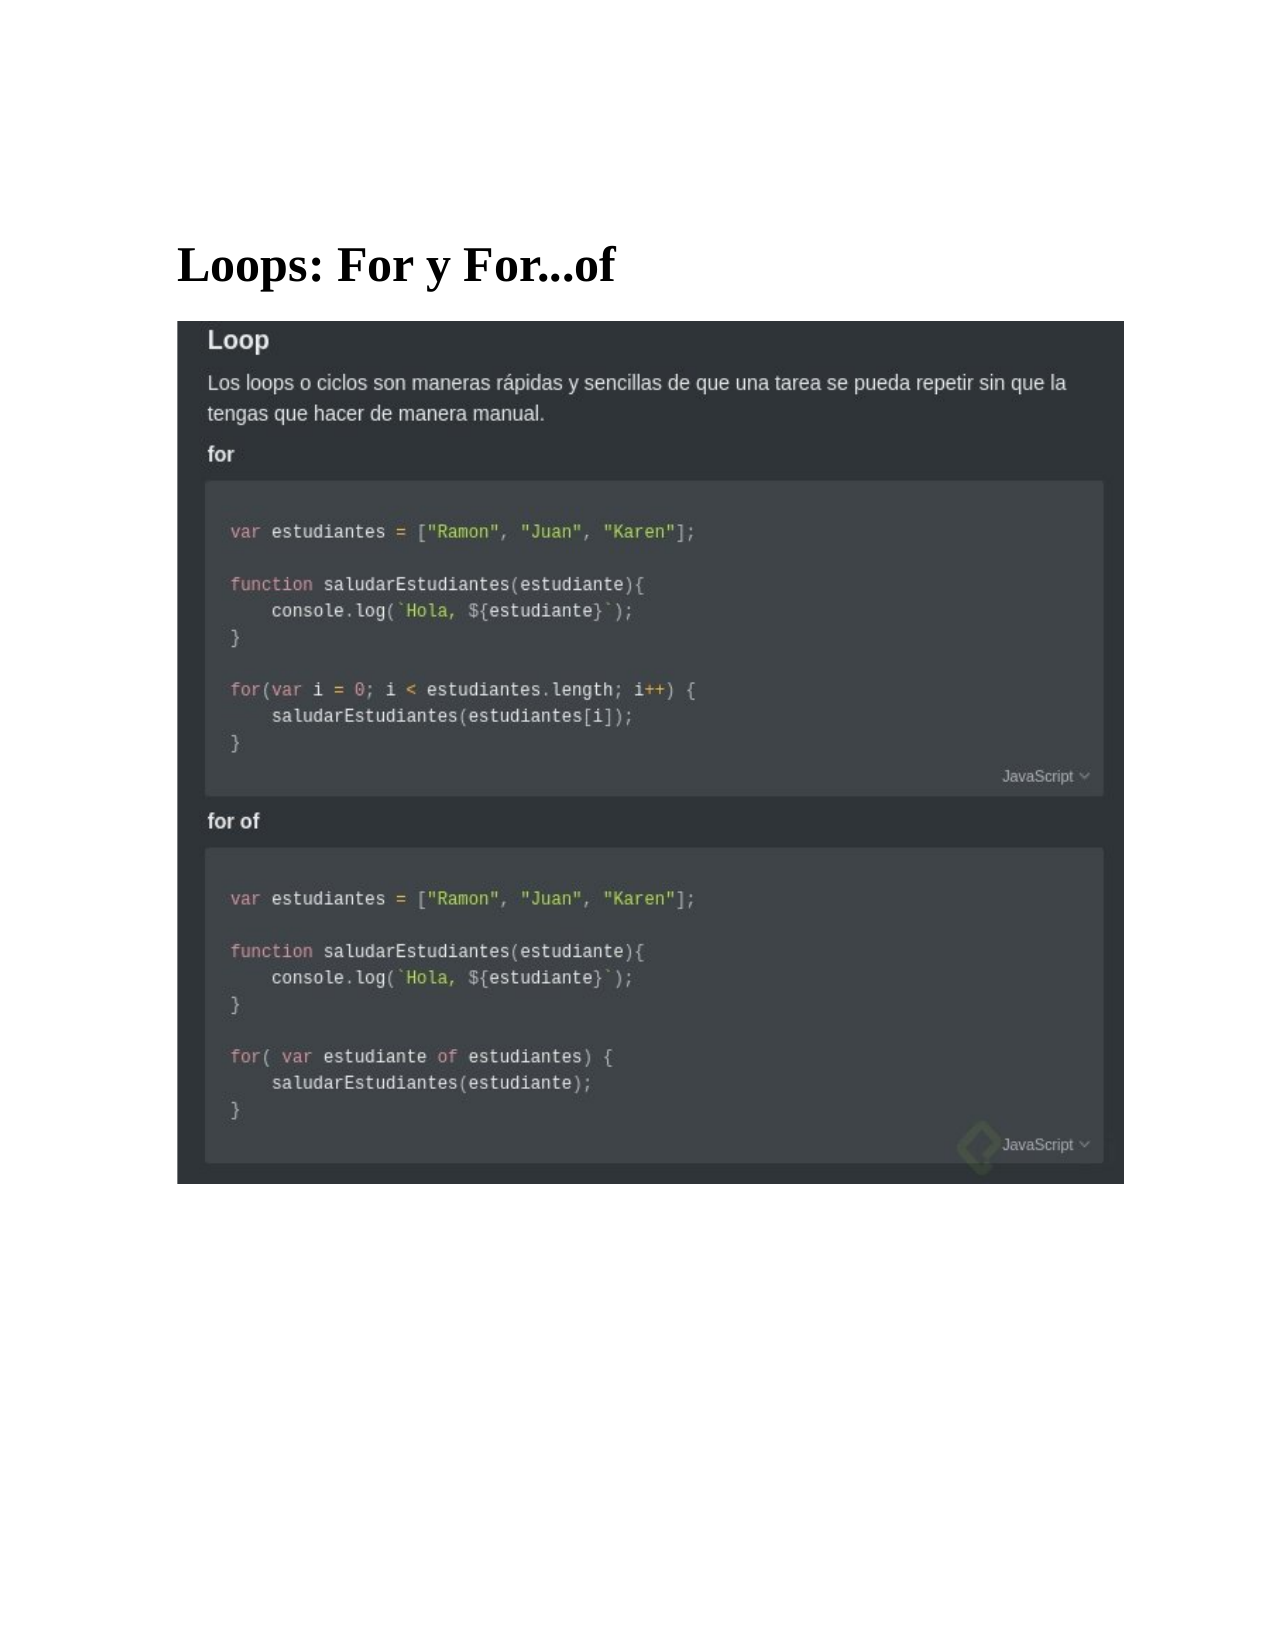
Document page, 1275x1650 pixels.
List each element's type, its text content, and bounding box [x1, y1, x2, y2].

subtitle Loops: For y For...of [177, 234, 1098, 292]
picture [177, 321, 1124, 1184]
